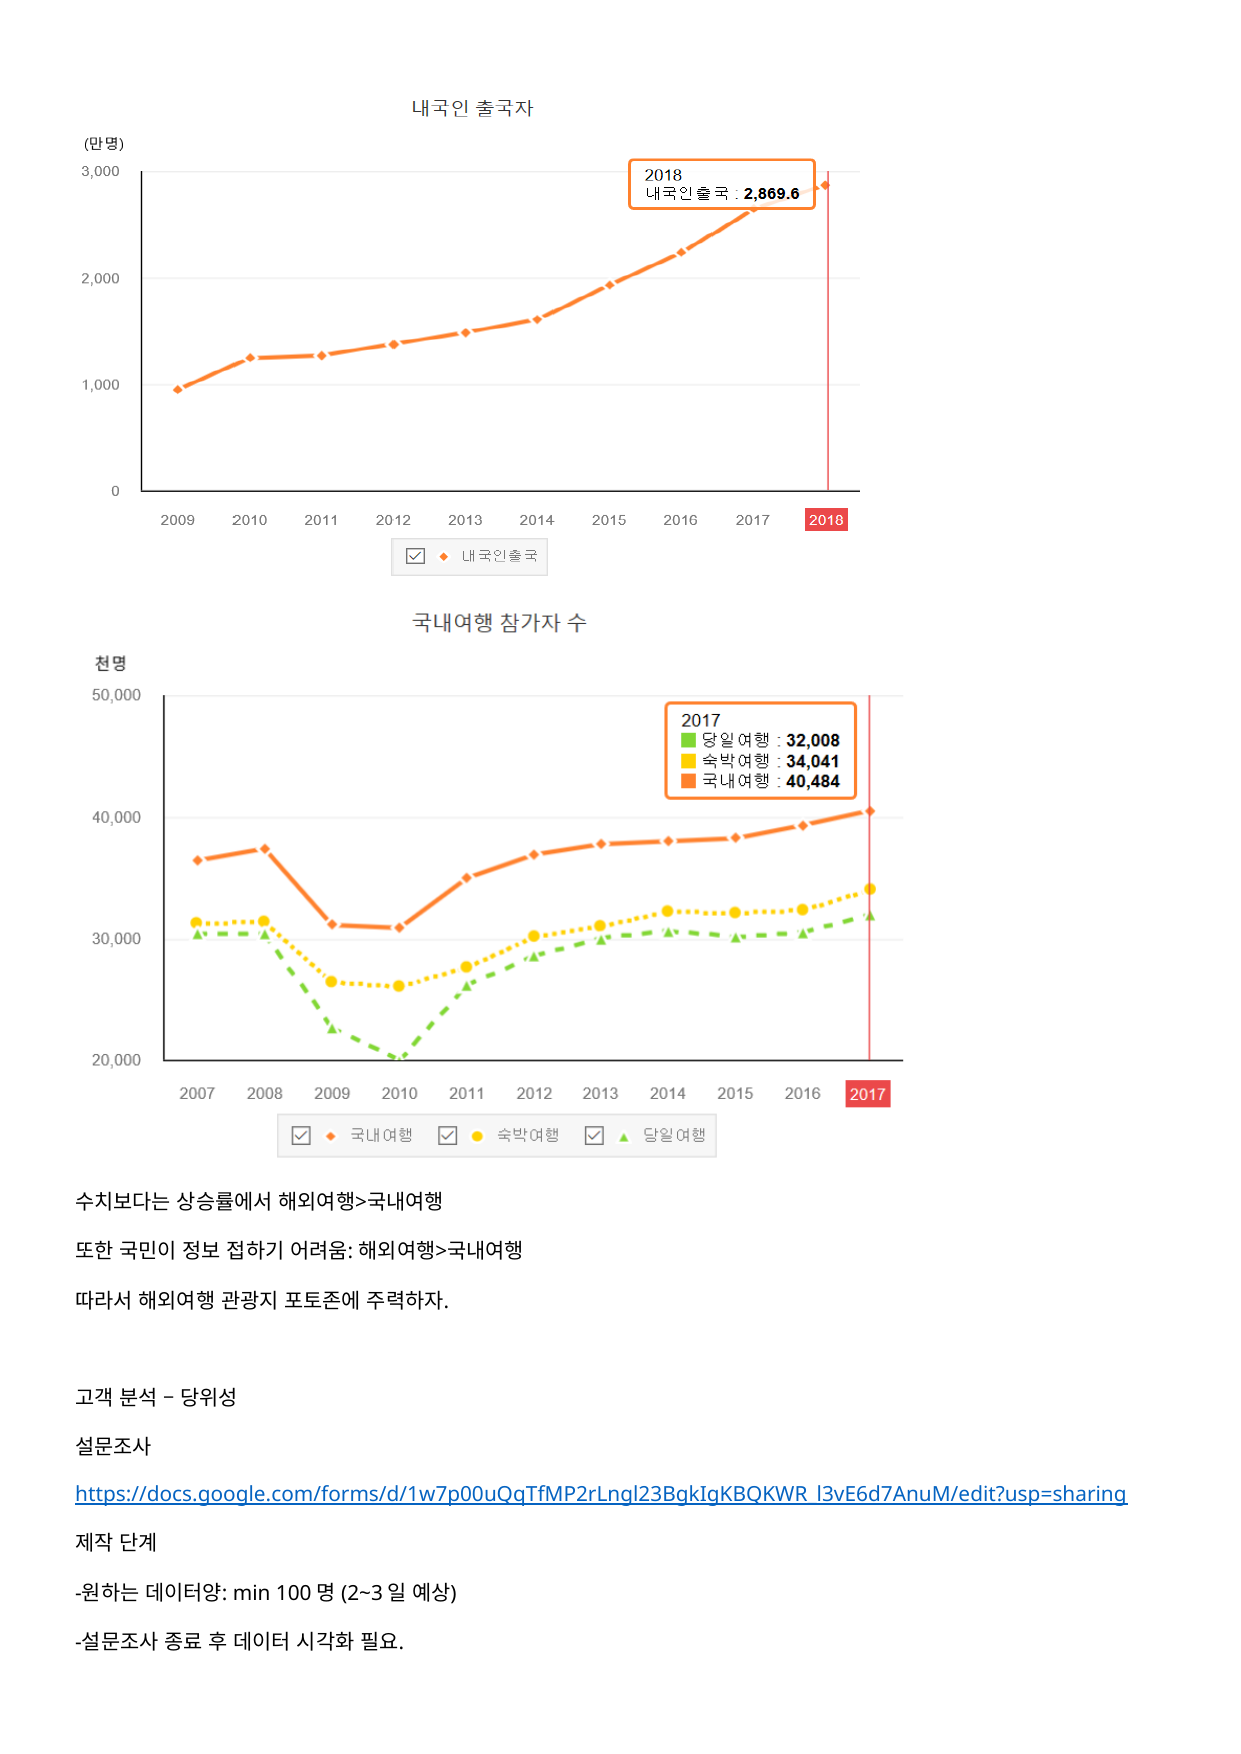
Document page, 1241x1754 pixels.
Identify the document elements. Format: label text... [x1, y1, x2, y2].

text https://docs.google.com/forms/d/1w7p00uQqTfMP2rLngl23BgkIgKBQKWR_l3vE6d7AnuM/edit?usp=sharing [75, 1479, 1165, 1508]
text 수치보다는 상승률에서 해외여행>국내여행 [75, 1185, 1165, 1216]
text 또한 국민이 정보 접하기 어려움: 해외여행>국내여행 [75, 1235, 1165, 1265]
text -원하는 데이터양: min 100명 (2~3일 예상) [75, 1576, 1165, 1606]
picture [75, 601, 921, 1167]
text 제작 단계 [75, 1527, 1165, 1557]
text 설문조사 [75, 1430, 1165, 1460]
text 따라서 해외여행 관광지 포토존에 주력하자. [75, 1284, 1165, 1314]
picture [75, 75, 872, 583]
text -설문조사 종료 후 데이터 시각화 필요. [75, 1625, 1165, 1656]
text 고객 분석 – 당위성 [75, 1381, 1165, 1411]
